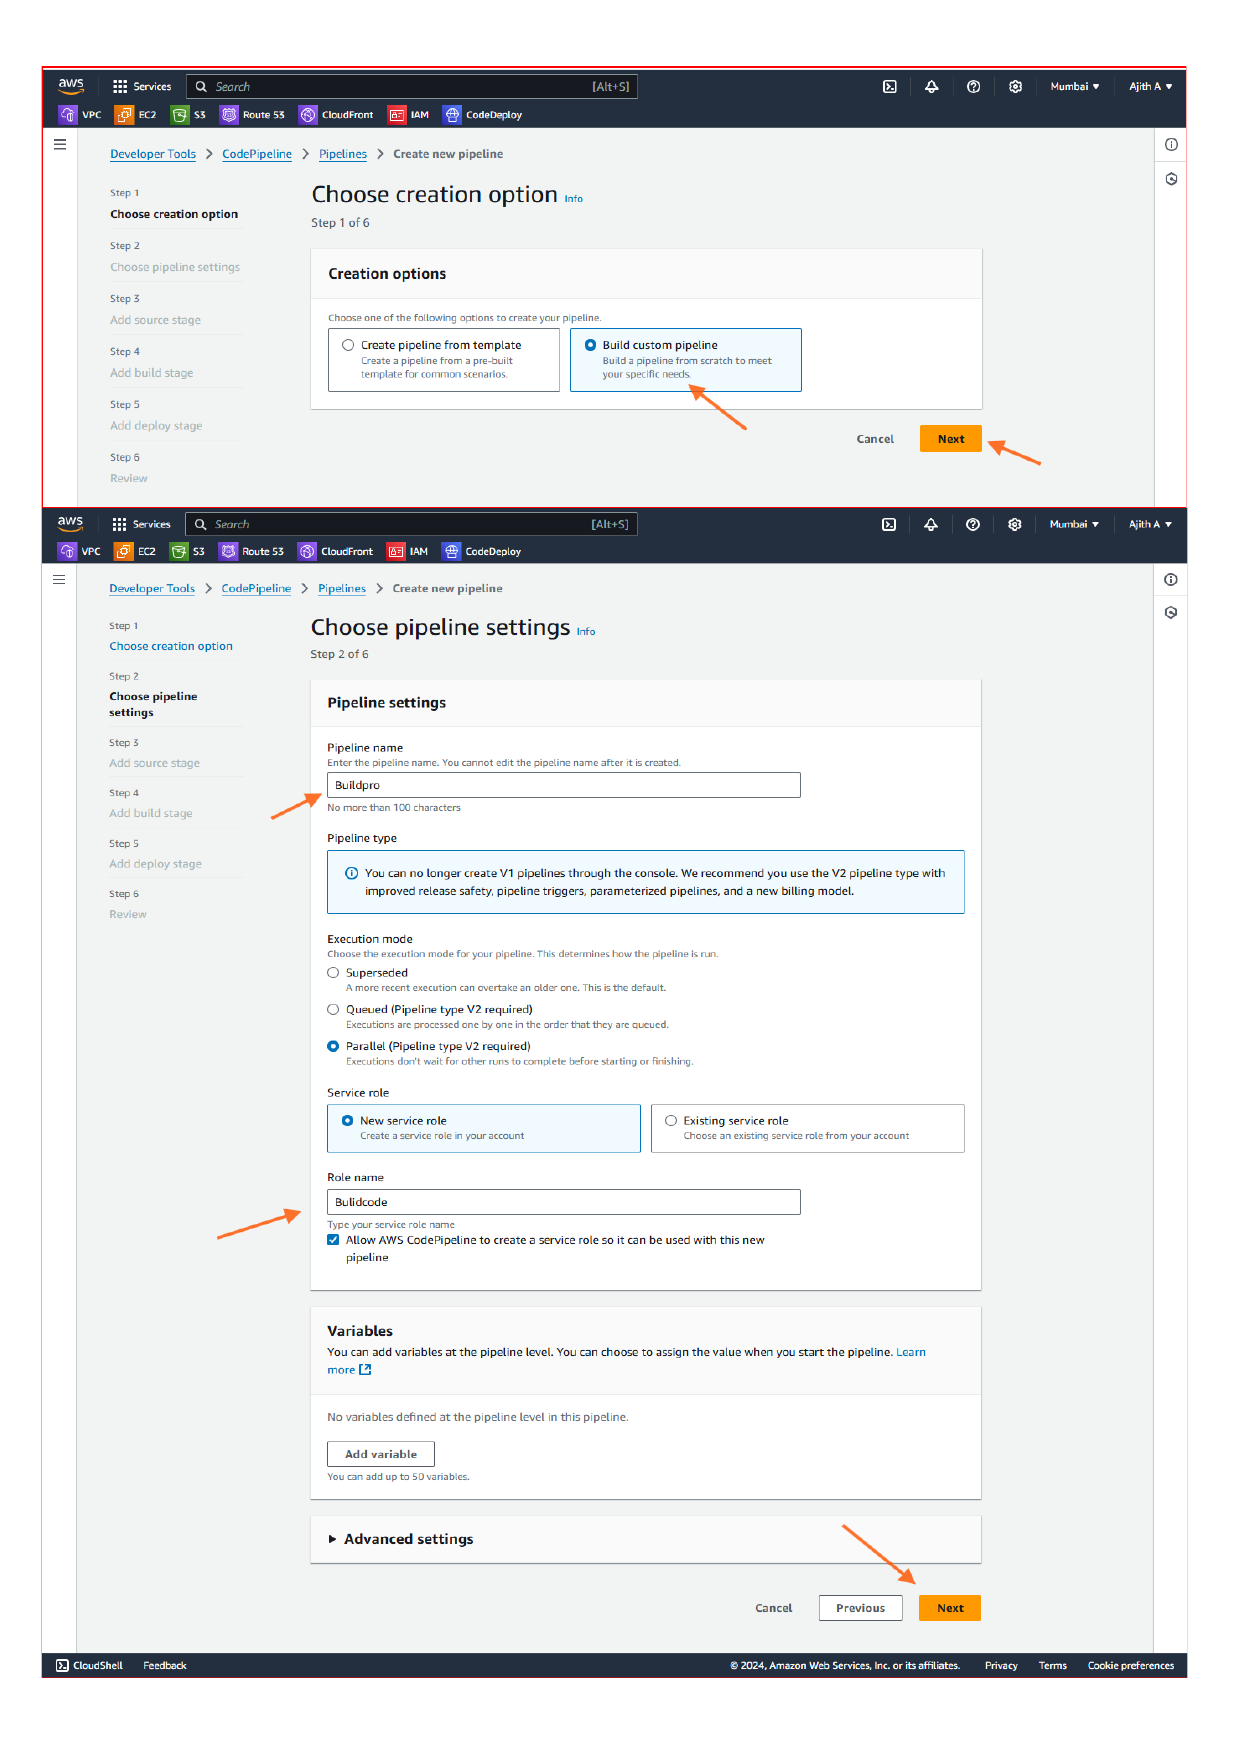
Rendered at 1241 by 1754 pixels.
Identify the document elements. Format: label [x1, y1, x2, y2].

picture [41, 66, 1188, 1678]
